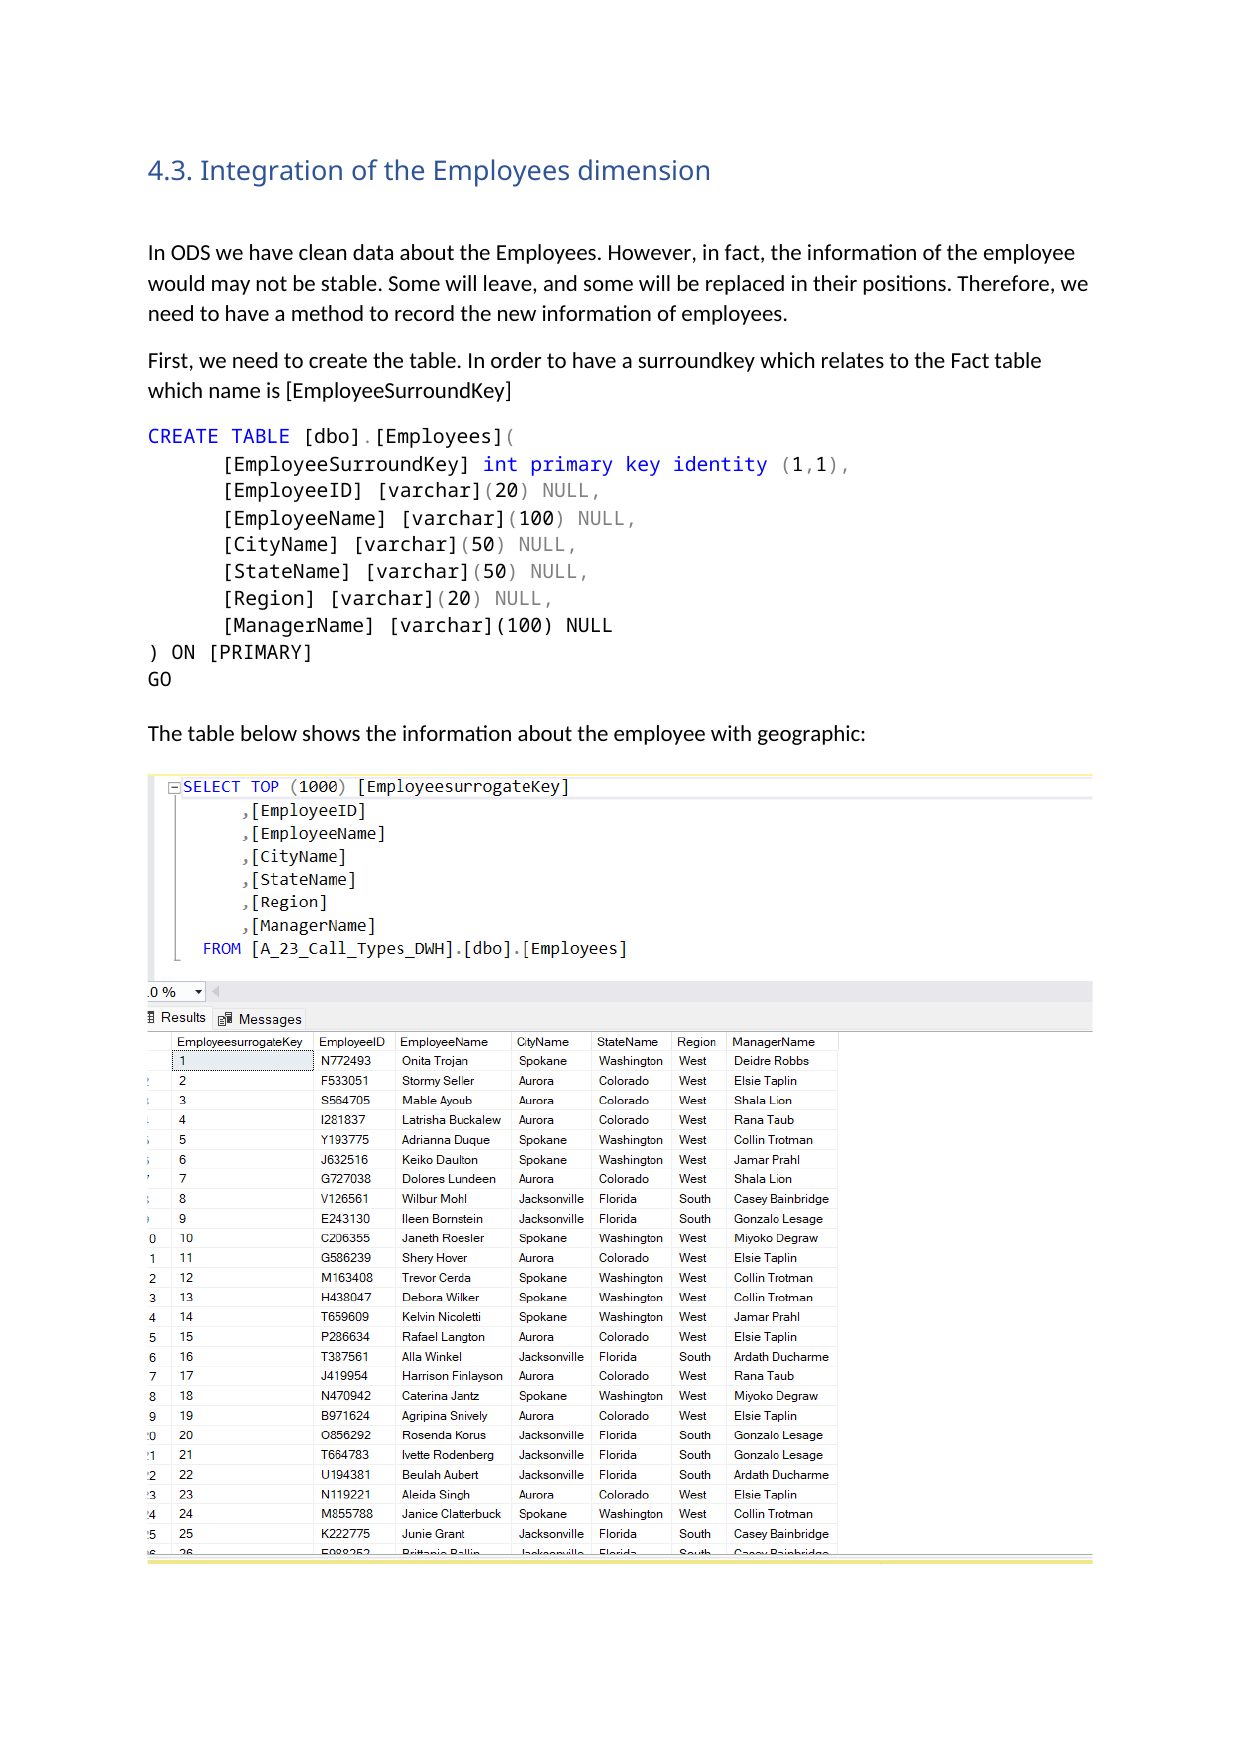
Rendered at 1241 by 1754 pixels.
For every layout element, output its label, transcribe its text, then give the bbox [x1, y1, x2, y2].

text [StateName] [varchar](50) NULL, [148, 558, 1093, 585]
text [ManagerName] [varchar](100) NULL [148, 612, 1093, 639]
text In ODS we have clean data about the Employees. However, in fact, the information of the employee would may not be stable. Some will leave, and some will be replaced in their positions. Therefore, we need to have a method to record the new information of employees. [148, 238, 1093, 327]
text ) ON [PRIMARY] [148, 639, 1093, 666]
subtitle 4.3. Integration of the Employees dimension [148, 152, 1093, 189]
text [EmployeeID] [varchar](20) NULL, [148, 477, 1093, 504]
text First, we need to create the table. In order to have a surroundkey which relates to the Fact table which name is [EmployeeSurroundKey] [148, 346, 1093, 404]
text [EmployeeSurroundKey] int primary key identity (1,1), [148, 450, 1093, 477]
text [EmployeeName] [varchar](100) NULL, [148, 504, 1093, 531]
text The table below shows the information about the employee with geographic: [148, 719, 1093, 748]
text [Region] [varchar](20) NULL, [148, 585, 1093, 612]
text GO [148, 666, 1093, 693]
text CREATE TABLE [dbo].[Employees]( [148, 423, 1093, 450]
picture [147, 774, 1093, 1564]
text [CityName] [varchar](50) NULL, [148, 531, 1093, 558]
